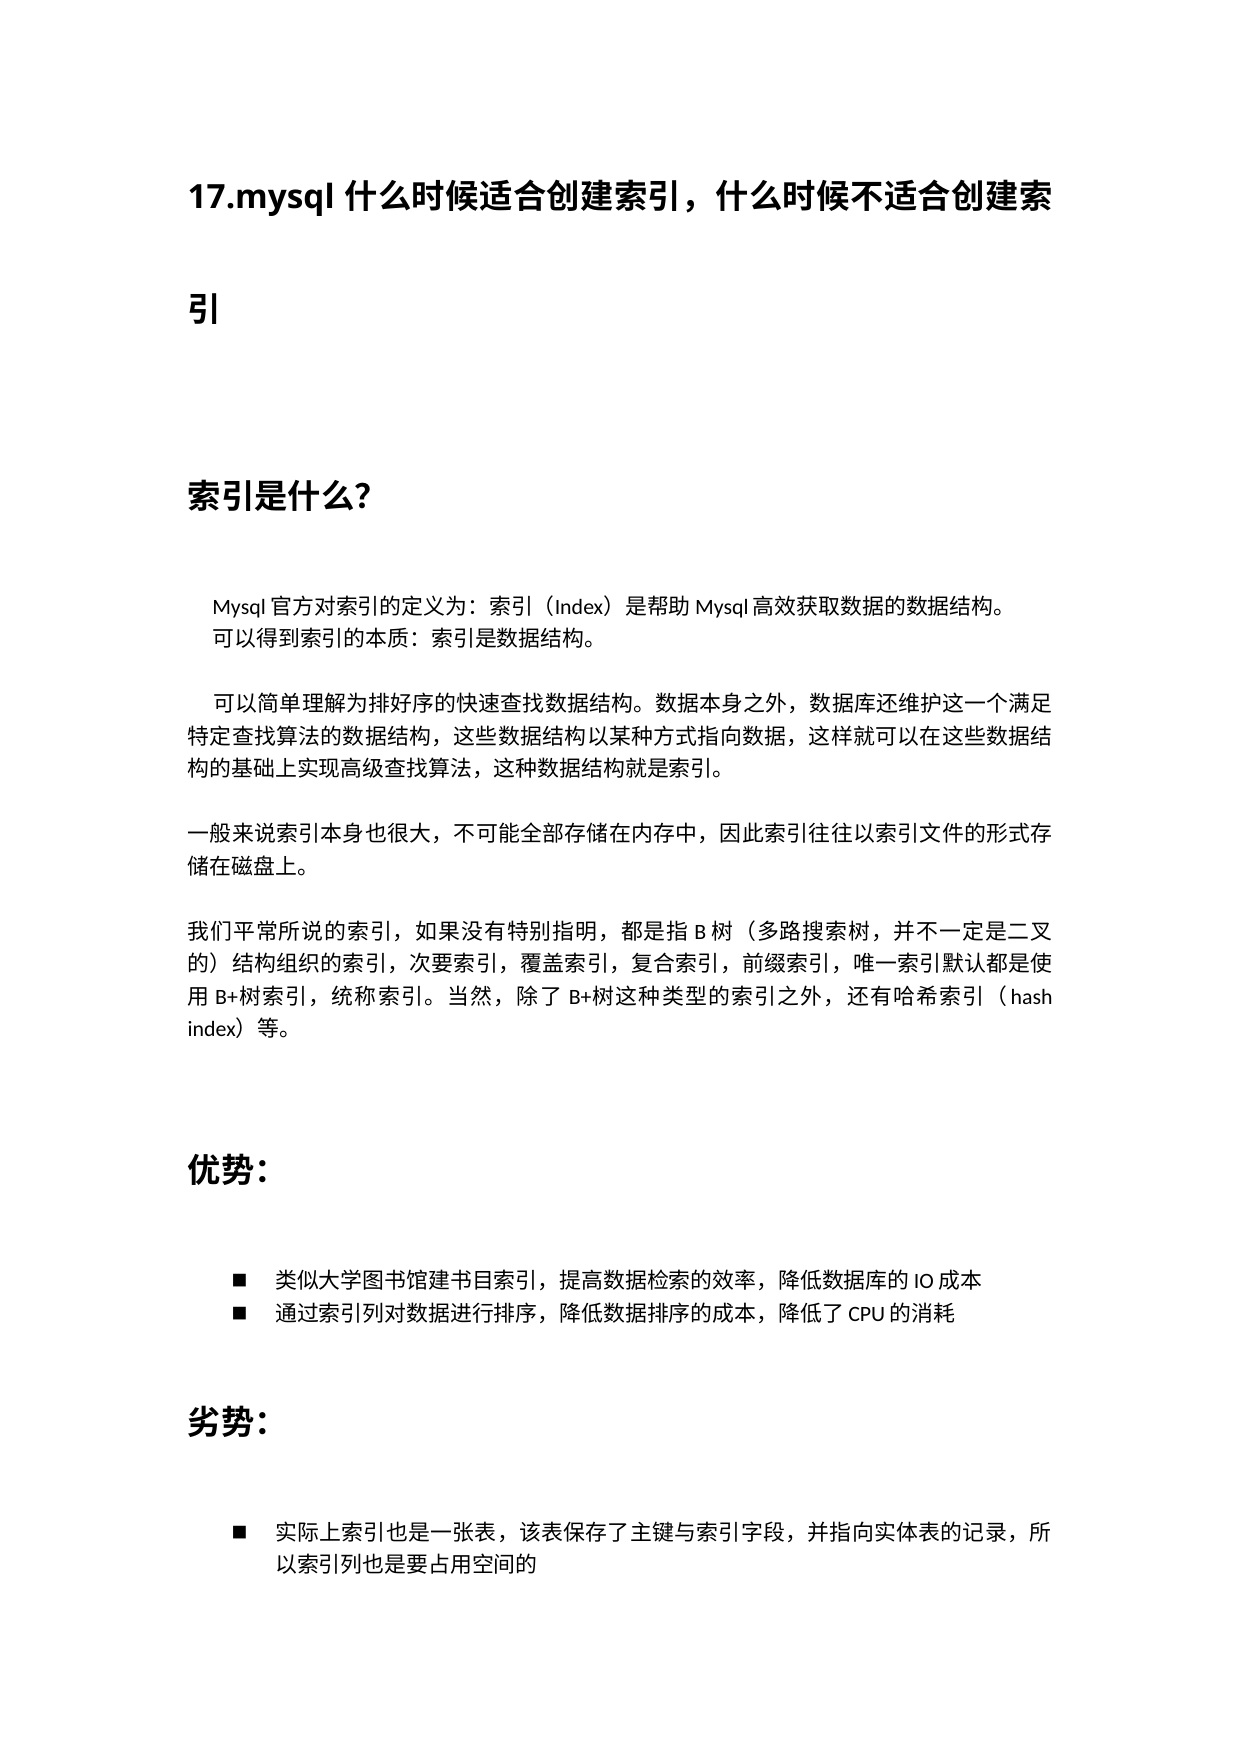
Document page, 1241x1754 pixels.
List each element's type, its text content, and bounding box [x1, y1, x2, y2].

subtitle 索引是什么？ [187, 461, 1053, 526]
list 实际上索引也是一张表，该表保存了主键与索引字段，并指向实体表的记录，所以索引列也是要占用空间的 [231, 1514, 1053, 1579]
list 通过索引列对数据进行排序，降低数据排序的成本，降低了CPU的消耗 [231, 1295, 1053, 1328]
subtitle 17.mysql 什么时候适合创建索引，什么时候不适合创建索引 [187, 162, 1053, 339]
subtitle 劣势： [187, 1387, 1053, 1452]
text Mysql官方对索引的定义为：索引（Index）是帮助Mysql高效获取数据的数据结构。 [187, 588, 1053, 621]
list 类似大学图书馆建书目索引，提高数据检索的效率，降低数据库的IO成本 [231, 1263, 1053, 1295]
text 可以得到索引的本质：索引是数据结构。 [187, 621, 1053, 653]
text 可以简单理解为排好序的快速查找数据结构。数据本身之外，数据库还维护这一个满足特定查找算法的数据结构，这些数据结构以某种方式指向数据，这样就可以在这些数据结构的基础上实现高级查找算法，这种数据结构就是索引。 [187, 686, 1053, 783]
text 我们平常所说的索引，如果没有特别指明，都是指B树（多路搜索树，并不一定是二叉的）结构组织的索引，次要索引，覆盖索引，复合索引，前缀索引，唯一索引默认都是使用B+树索引，统称索引。当然，除了B+树这种类型的索引之外，还有哈希索引（hash index）等。 [187, 913, 1053, 1043]
subtitle 优势： [187, 1135, 1053, 1200]
text 一般来说索引本身也很大，不可能全部存储在内存中，因此索引往往以索引文件的形式存储在磁盘上。 [187, 816, 1053, 881]
